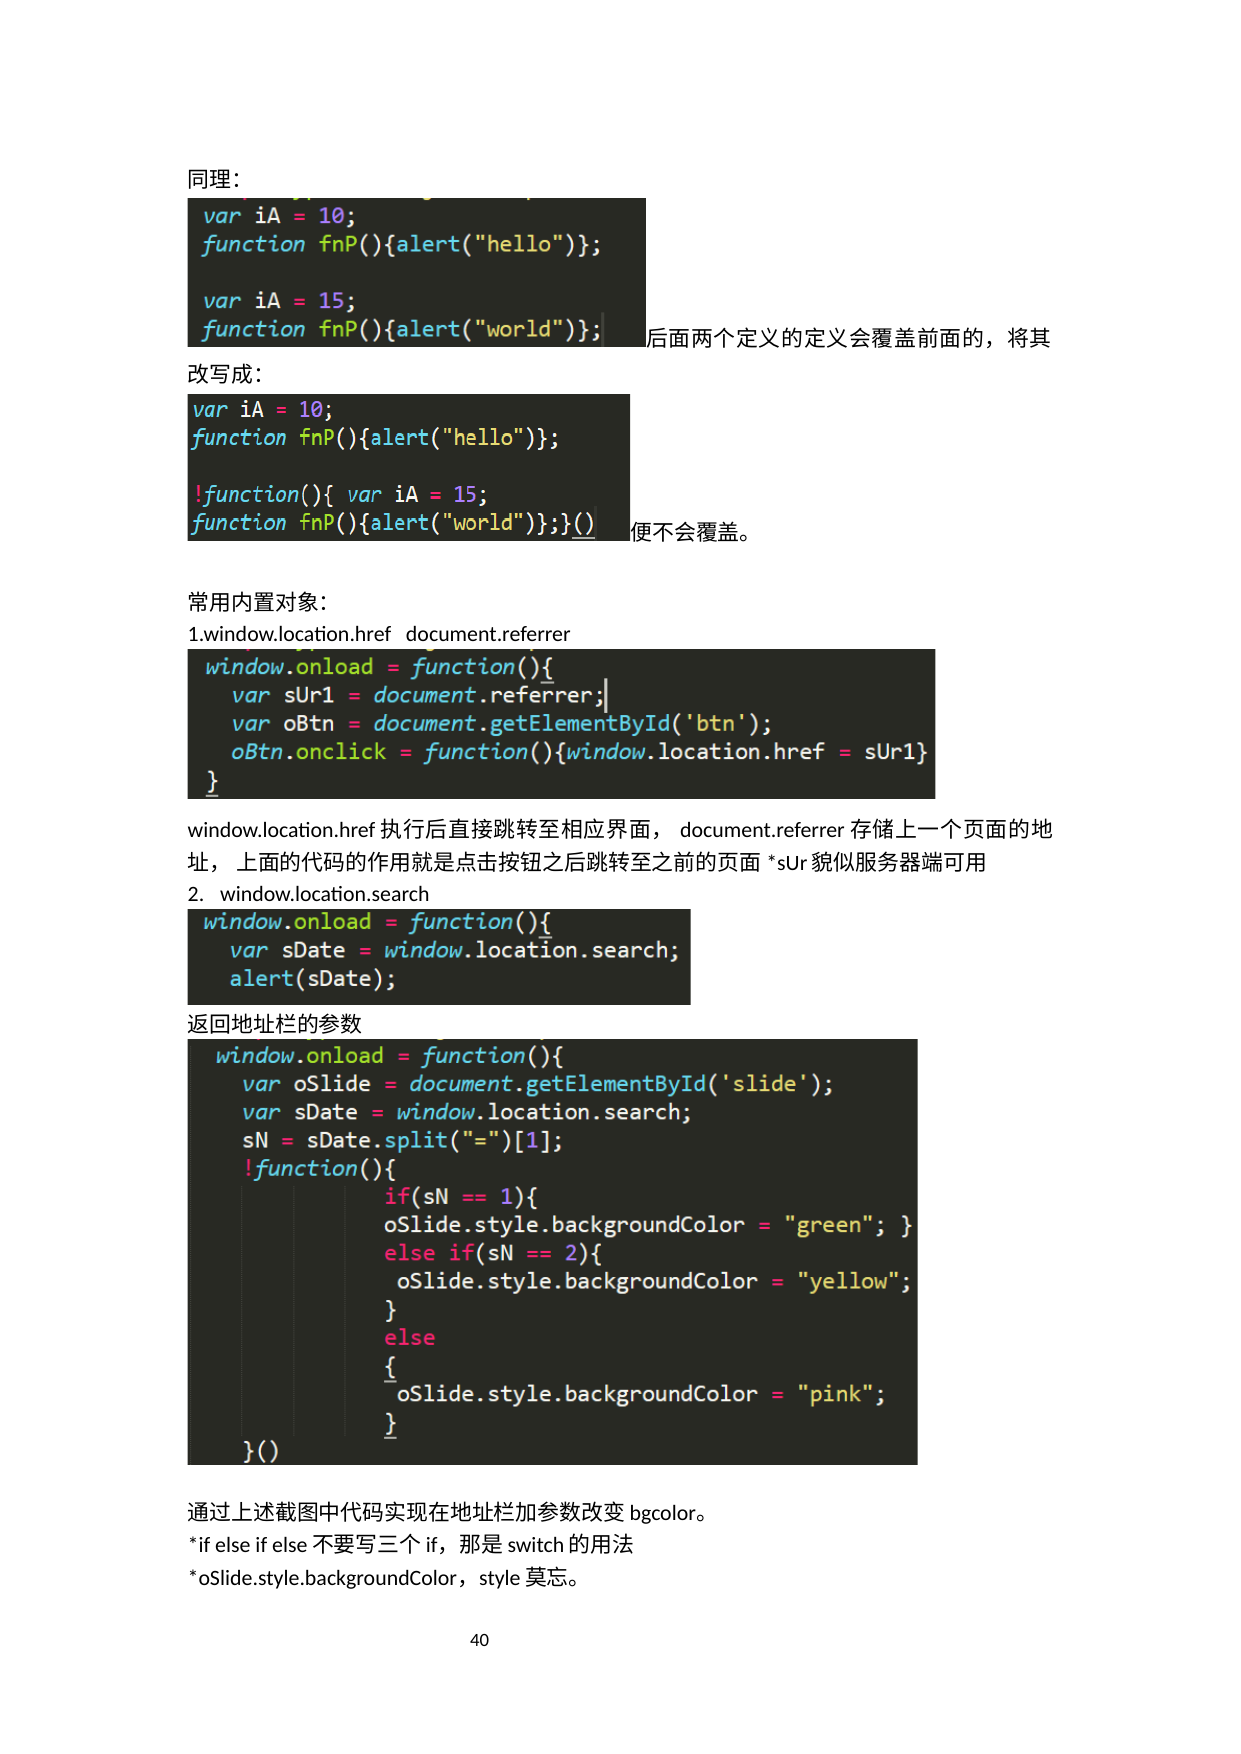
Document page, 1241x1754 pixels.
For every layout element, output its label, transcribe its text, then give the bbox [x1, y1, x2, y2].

list 1.window.location.href document.referrer [187, 617, 1053, 649]
list 同理： [187, 162, 1053, 194]
picture [187, 1039, 918, 1465]
list *oSlide.style.backgroundColor，style莫忘。 [187, 1559, 1053, 1592]
picture [187, 909, 691, 1005]
list *if else if else不要写三个if，那是switch的用法 [187, 1527, 1053, 1559]
list window.location.search [187, 877, 1053, 909]
list window.location.href执行后直接跳转至相应界面， document.referrer存储上一个页面的地址， 上面的代码的作用就是点击按钮之后跳转至之前的页面 *sUr貌似服务器端可用 [187, 812, 1053, 877]
picture [187, 198, 646, 347]
list 返回地址栏的参数 [187, 1007, 1053, 1039]
list 通过上述截图中代码实现在地址栏加参数改变bgcolor。 [187, 1494, 1053, 1527]
list 常用内置对象： [187, 584, 1053, 617]
picture [187, 394, 631, 541]
picture [187, 649, 936, 799]
